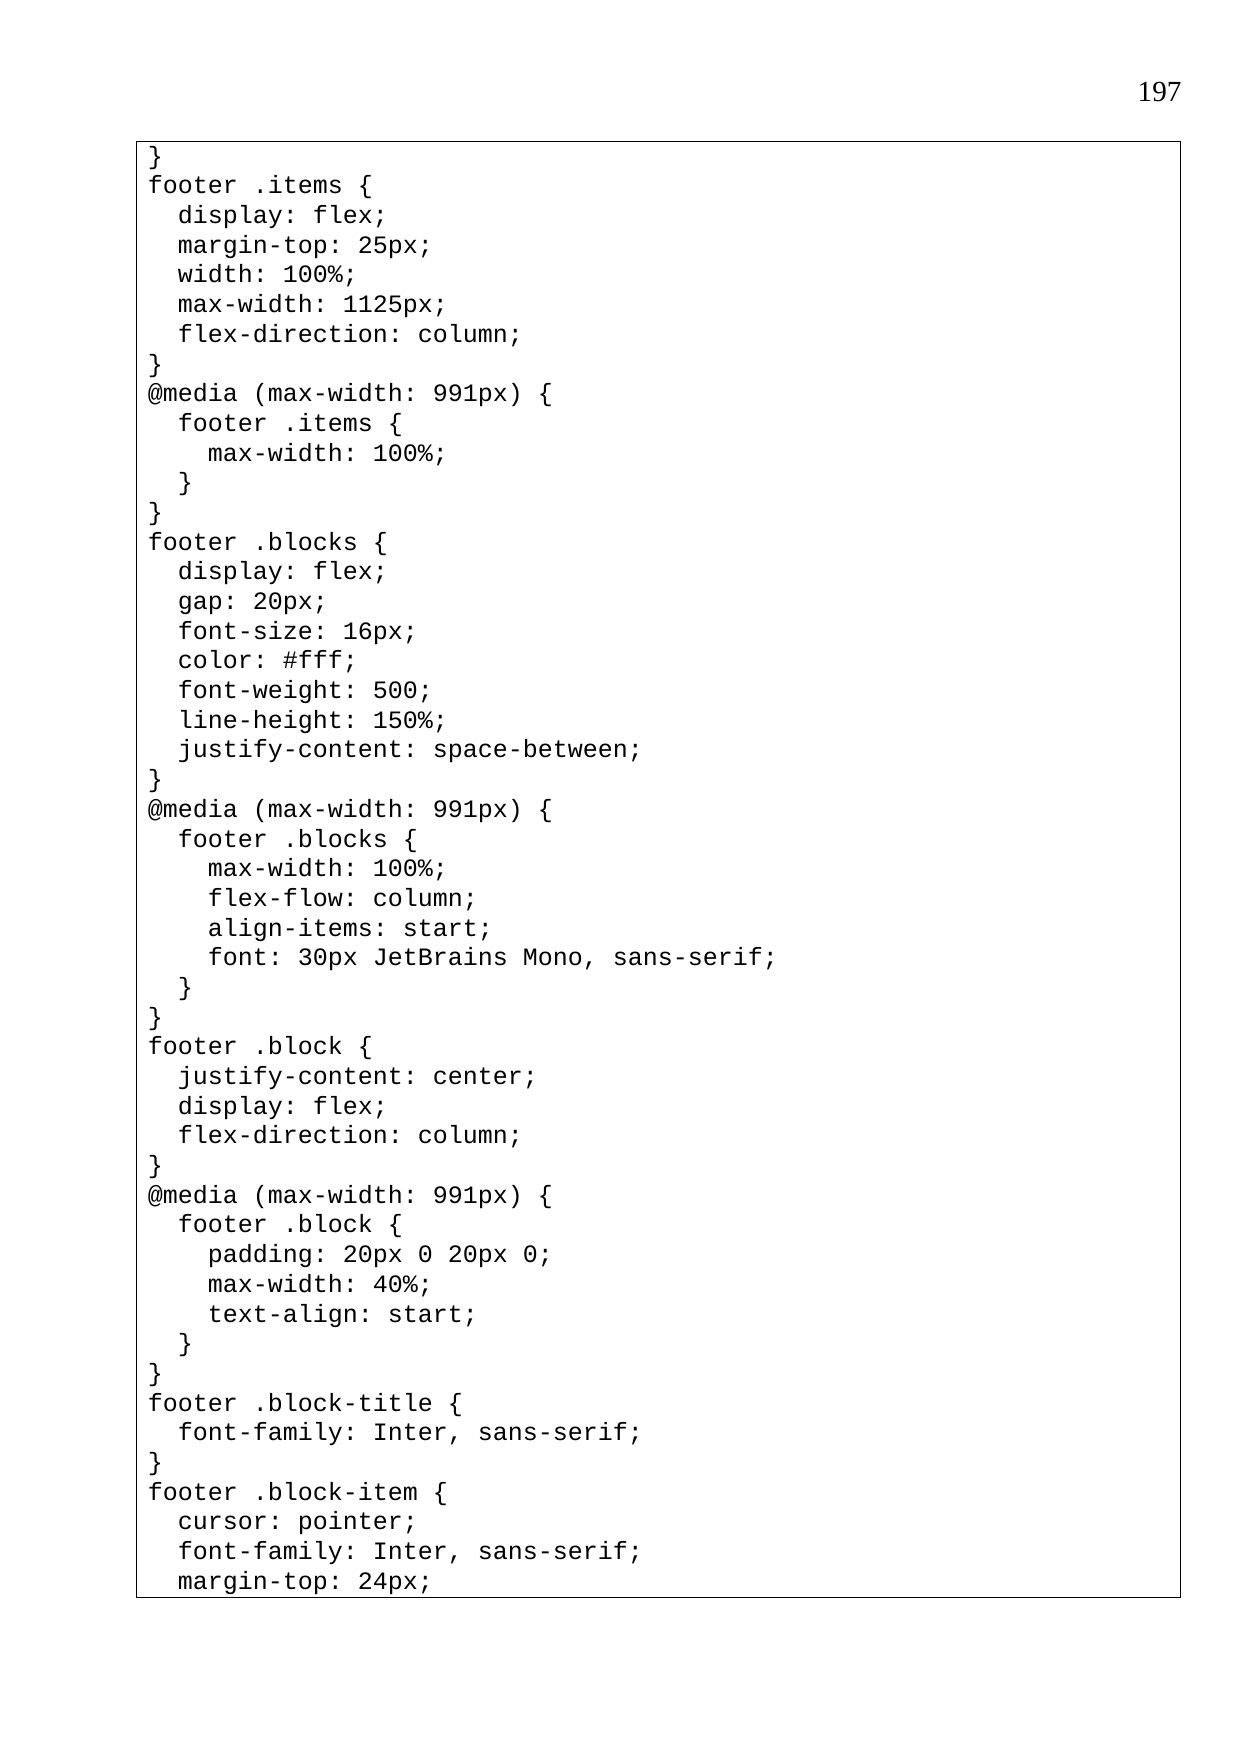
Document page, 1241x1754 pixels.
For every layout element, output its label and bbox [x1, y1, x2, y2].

table_header [137, 142, 1180, 1597]
